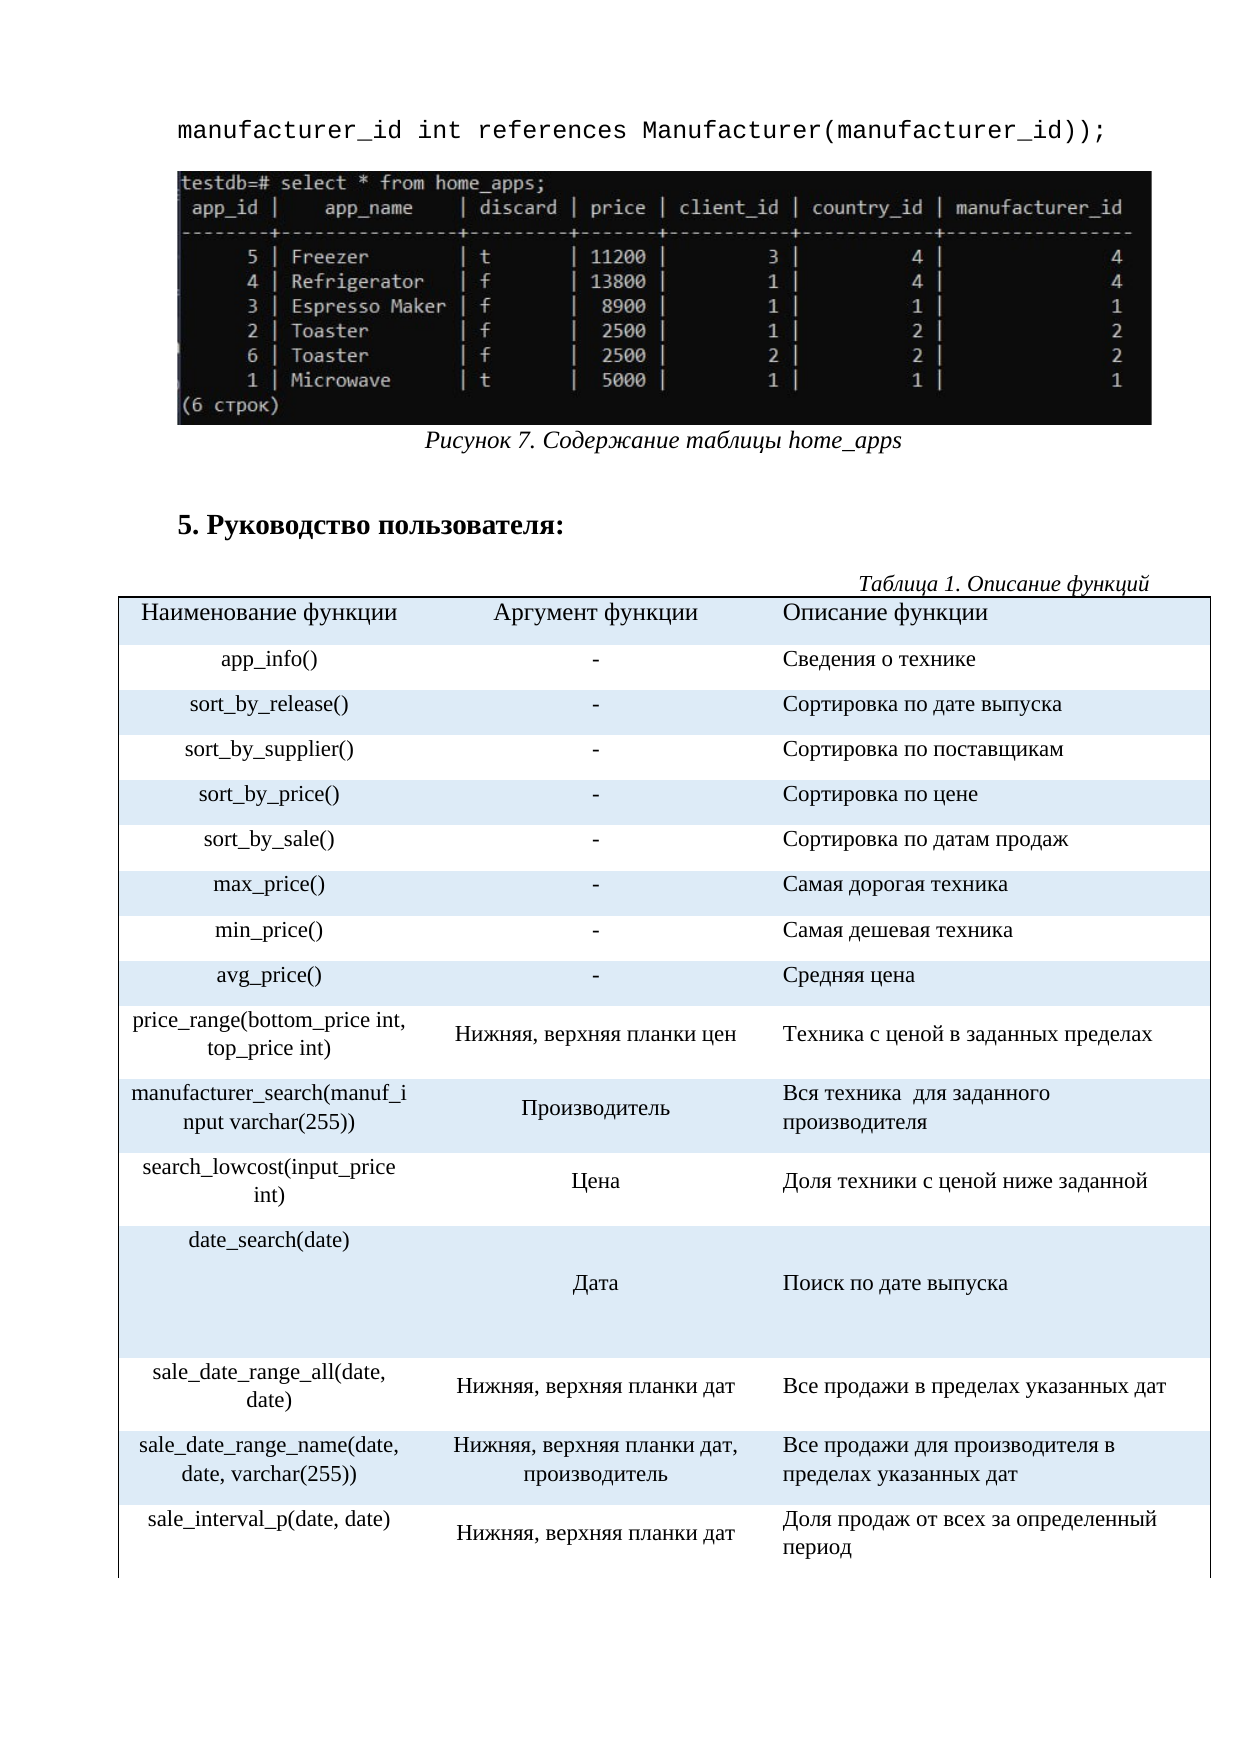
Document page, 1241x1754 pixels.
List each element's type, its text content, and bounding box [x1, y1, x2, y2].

table_cell Нижняя, верхняя планки дат [420, 1358, 771, 1431]
table_cell Все продажи для производителя в пределах указанных дат [771, 1431, 1210, 1505]
table_cell Нижняя, верхняя планки цен [420, 1006, 771, 1079]
table_header Наименование функции [119, 598, 420, 645]
table_cell sale_date_range_all(date, date) [119, 1358, 420, 1431]
table_cell Самая дешевая техника [771, 916, 1210, 961]
table_cell min_price() [119, 916, 420, 961]
table_cell Доля техники с ценой ниже заданной [771, 1153, 1210, 1226]
list Описание функций [338, 570, 1152, 596]
table_cell Техника с ценой в заданных пределах [771, 1006, 1210, 1079]
table_cell Нижняя, верхняя планки дат, производитель [420, 1431, 771, 1505]
table_cell - [420, 780, 771, 825]
table_cell Сортировка по цене [771, 780, 1210, 825]
table_cell max_price() [119, 871, 420, 916]
table_cell sort_by_price() [119, 780, 420, 825]
table_cell Сортировка по дате выпуска [771, 690, 1210, 735]
table_cell price_range(bottom_price int, top_price int) [119, 1006, 420, 1079]
picture [177, 171, 1152, 425]
table_cell search_lowcost(input_price int) [119, 1153, 420, 1226]
table_cell - [420, 871, 771, 916]
table_cell - [420, 916, 771, 961]
table_header Описание функции [771, 598, 1210, 645]
table_cell sort_by_sale() [119, 825, 420, 871]
list Содержание таблицы home_apps [177, 425, 1152, 454]
table_cell Цена [420, 1153, 771, 1226]
table_cell Доля продаж от всех за определенный период [771, 1505, 1210, 1578]
table_cell sale_date_range_name(date, date, varchar(255)) [119, 1431, 420, 1505]
subtitle Руководство пользователя: [177, 507, 1152, 541]
table_cell date_search(date) [119, 1226, 420, 1358]
table_cell - [420, 825, 771, 871]
table_cell - [420, 645, 771, 690]
table_cell Дата [420, 1226, 771, 1358]
table_cell Самая дорогая техника [771, 871, 1210, 916]
text manufacturer_id int references Manufacturer(manufacturer_id)); [177, 118, 1152, 146]
table_cell app_info() [119, 645, 420, 690]
table_header Аргумент функции [420, 598, 771, 645]
table_cell Все продажи в пределах указанных дат [771, 1358, 1210, 1431]
table_cell avg_price() [119, 961, 420, 1006]
table_cell Поиск по дате выпуска [771, 1226, 1210, 1358]
table_cell Вся техника для заданного производителя [771, 1079, 1210, 1153]
table_cell - [420, 690, 771, 735]
table_cell Сортировка по поставщикам [771, 735, 1210, 780]
table_cell - [420, 735, 771, 780]
table_cell sale_interval_p(date, date) [119, 1505, 420, 1578]
table_cell manufacturer_search(manuf_input varchar(255)) [119, 1079, 420, 1153]
table_cell - [420, 961, 771, 1006]
table_cell Сведения о технике [771, 645, 1210, 690]
table_cell Средняя цена [771, 961, 1210, 1006]
table_cell Сортировка по датам продаж [771, 825, 1210, 871]
table_cell Производитель [420, 1079, 771, 1153]
table_cell sort_by_release() [119, 690, 420, 735]
table_cell Нижняя, верхняя планки дат [420, 1505, 771, 1578]
table_cell sort_by_supplier() [119, 735, 420, 780]
